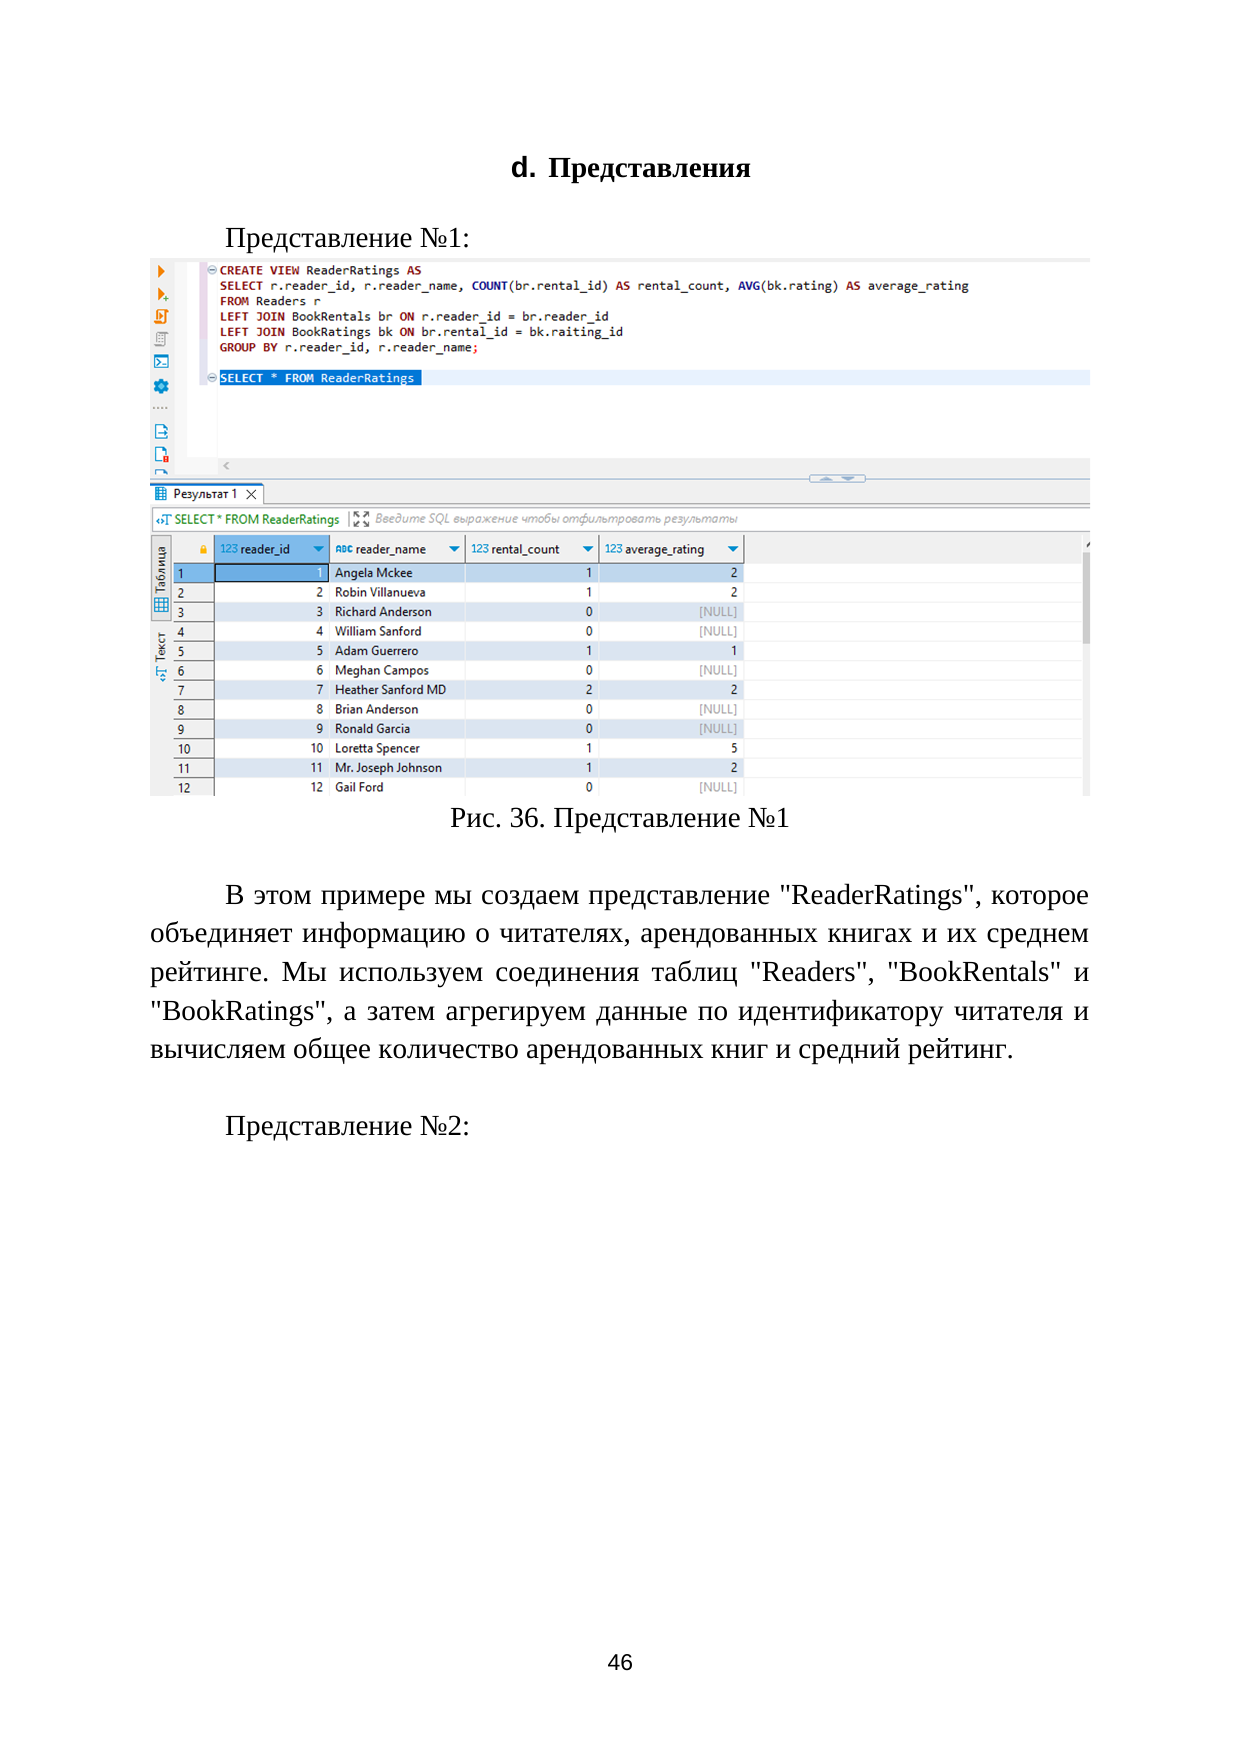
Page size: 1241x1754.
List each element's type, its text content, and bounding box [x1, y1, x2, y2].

text Представление №1: [150, 220, 1090, 253]
text В этом примере мы создаем представление "ReaderRatings", которое объединяет информацию о читателях, арендованных книгах и их среднем рейтинге. Мы используем соединения таблиц "Readers", "BookRentals" и "BookRatings", а затем агрегируем данные по идентификатору читателя и вычисляем общее количество арендованных книг и средний рейтинг. [150, 877, 1090, 1065]
picture [150, 258, 1091, 796]
text Представление №2: [150, 1108, 1090, 1142]
subtitle Представления [171, 150, 1090, 184]
text Рис. 36. Представление №1 [150, 800, 1090, 833]
